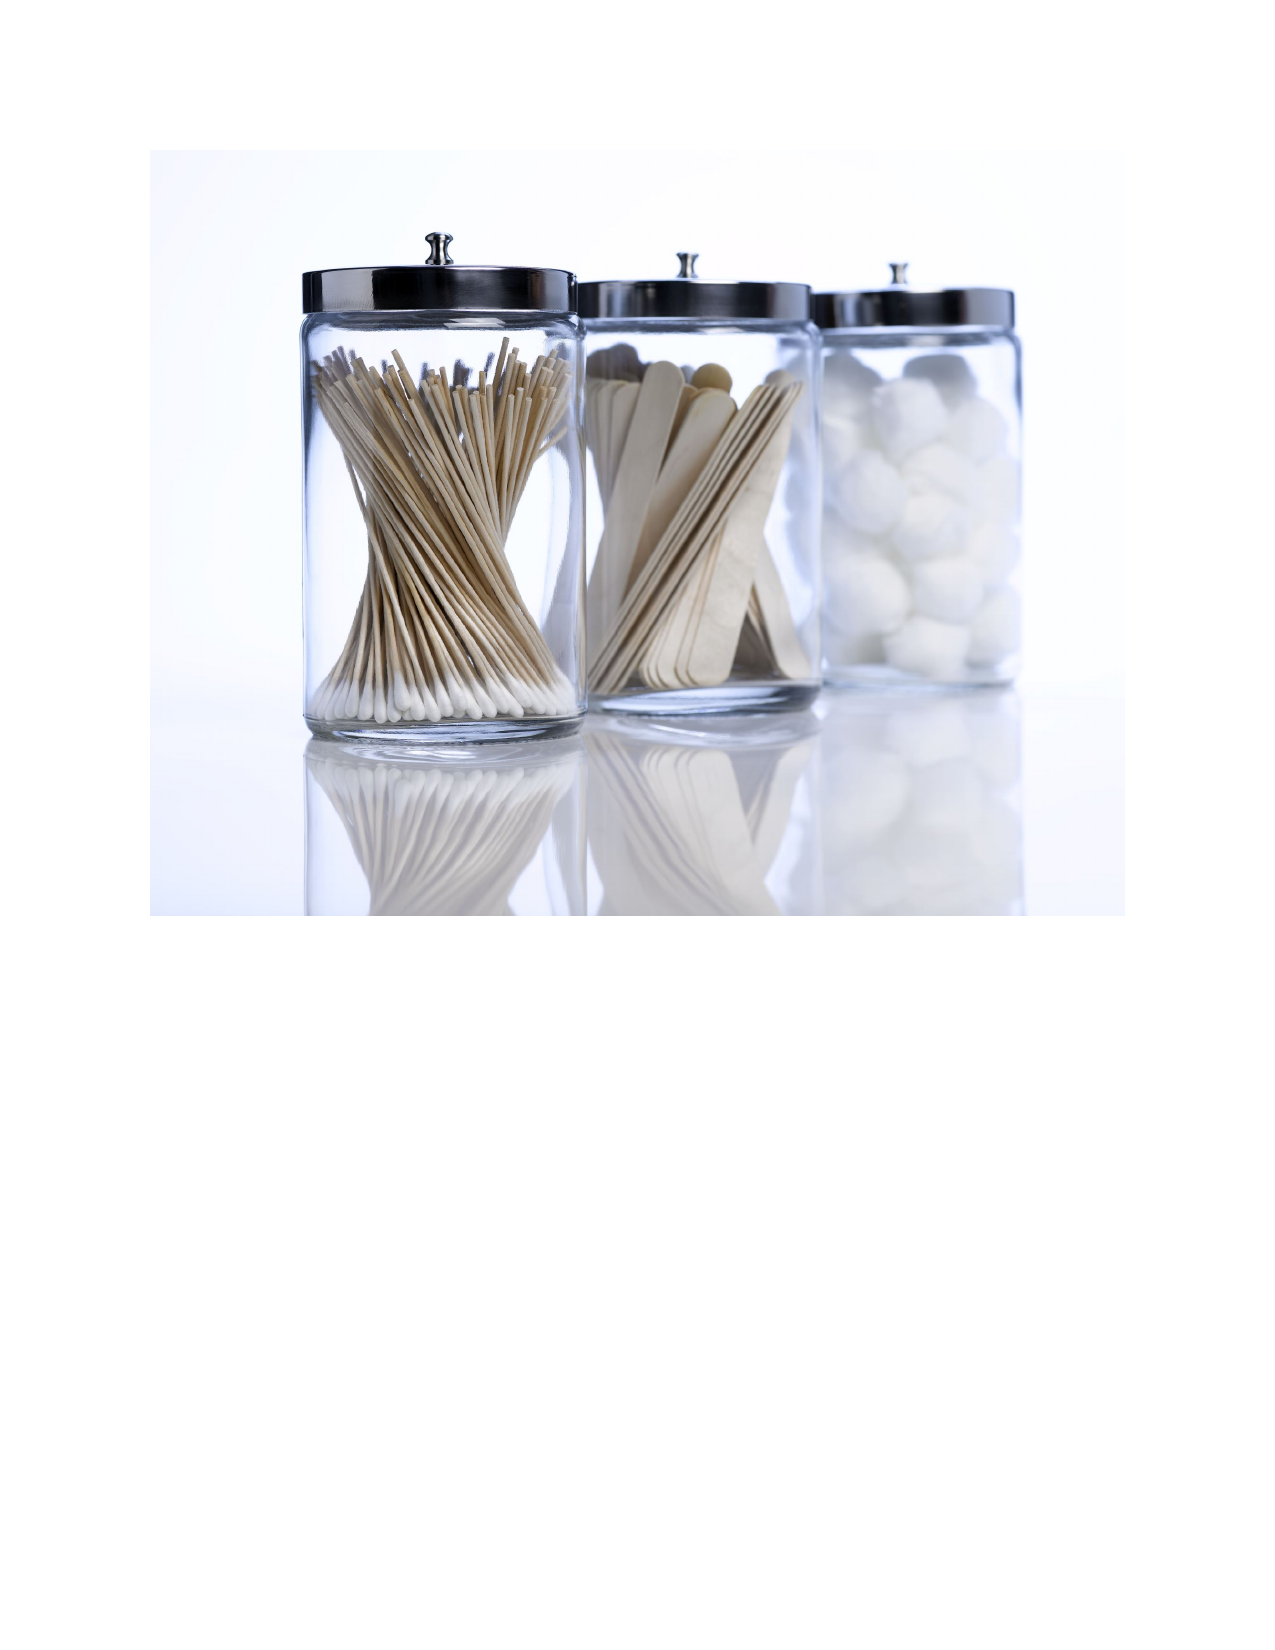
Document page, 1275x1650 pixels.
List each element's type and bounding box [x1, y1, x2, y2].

picture [150, 150, 1125, 916]
